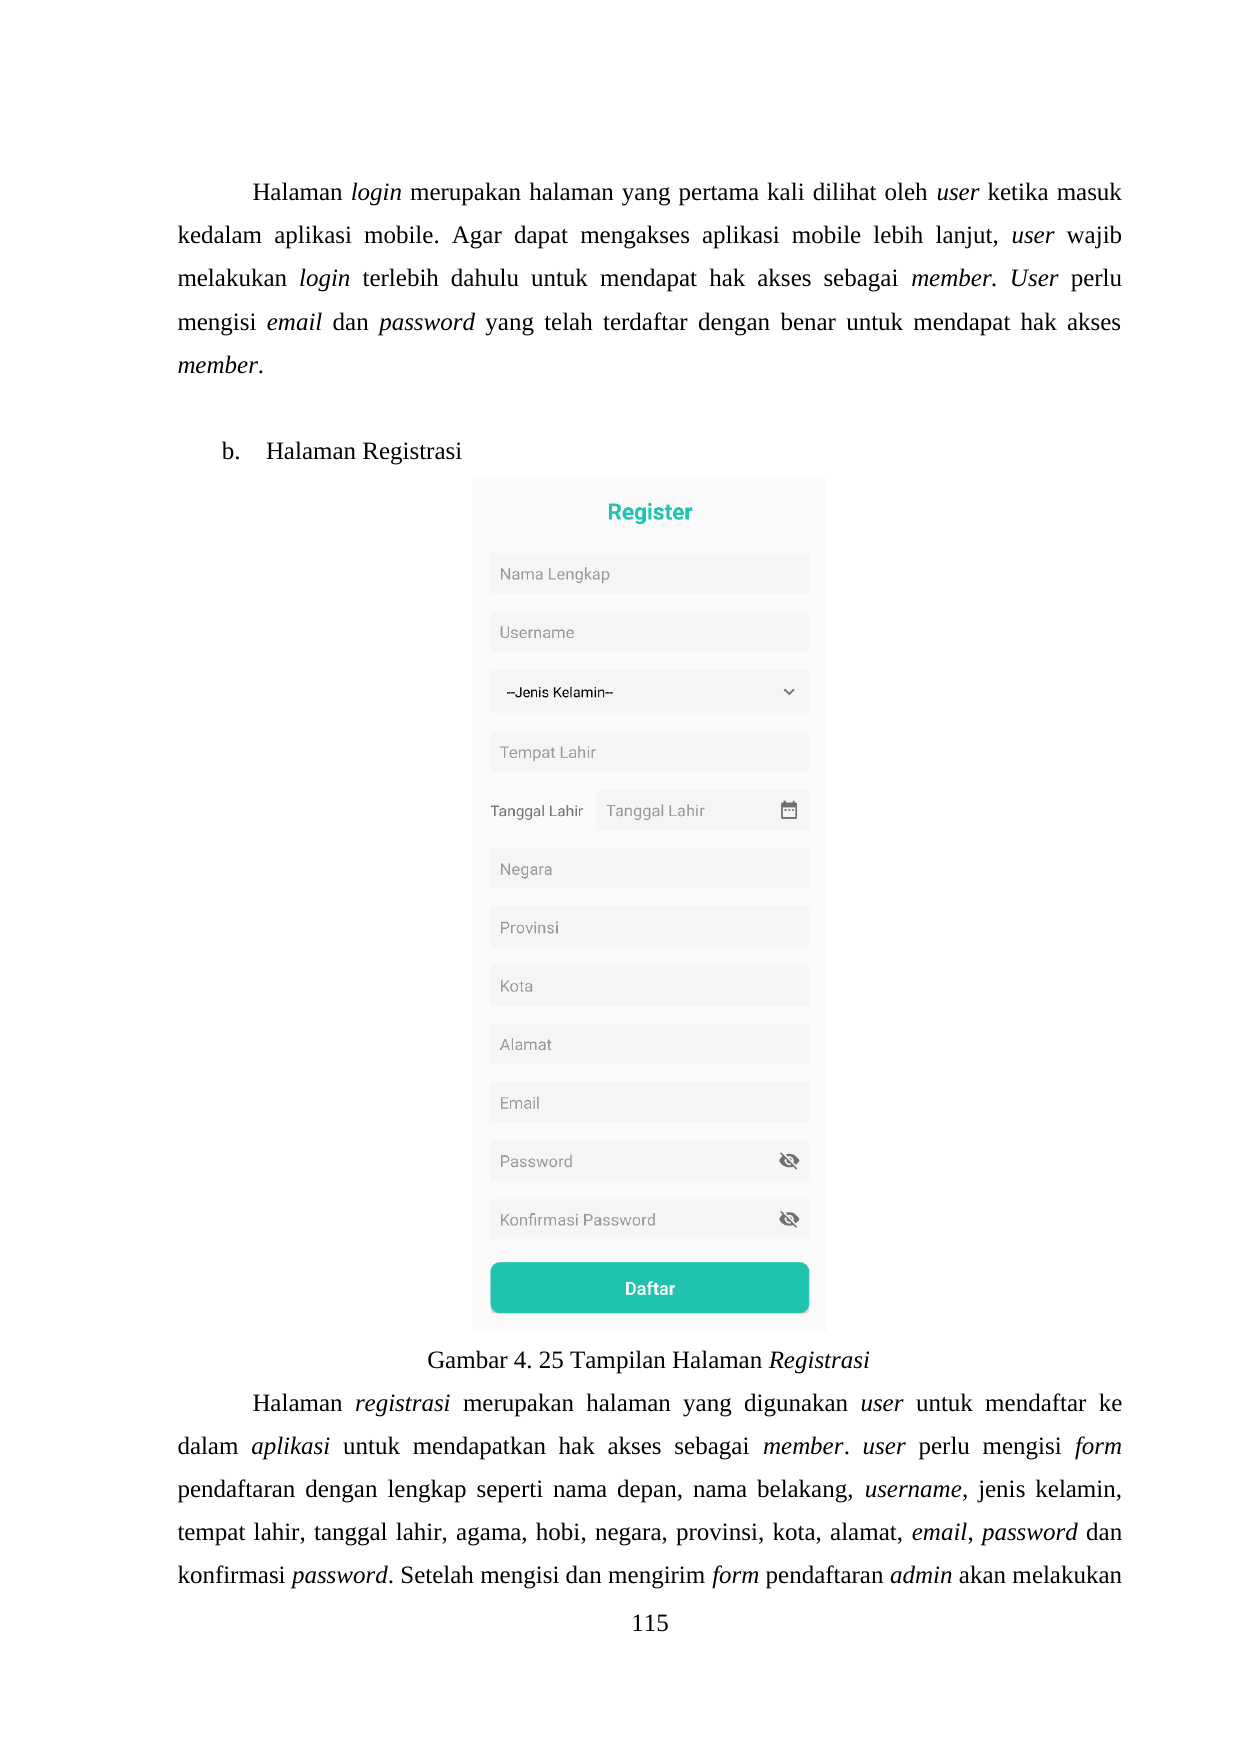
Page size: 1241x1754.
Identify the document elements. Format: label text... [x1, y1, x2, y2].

list Halaman Registrasi [222, 436, 1122, 465]
text Halaman login merupakan halaman yang pertama kali dilihat oleh user ketika masuk kedalam aplikasi mobile. Agar dapat mengakses aplikasi mobile lebih lanjut, user wajib melakukan login terlebih dahulu untuk mendapat hak akses sebagai member. User perlu mengisi email dan password yang telah terdaftar dengan benar untuk mendapat hak akses member. [177, 177, 1122, 378]
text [177, 1388, 1122, 1589]
picture [472, 479, 827, 1331]
